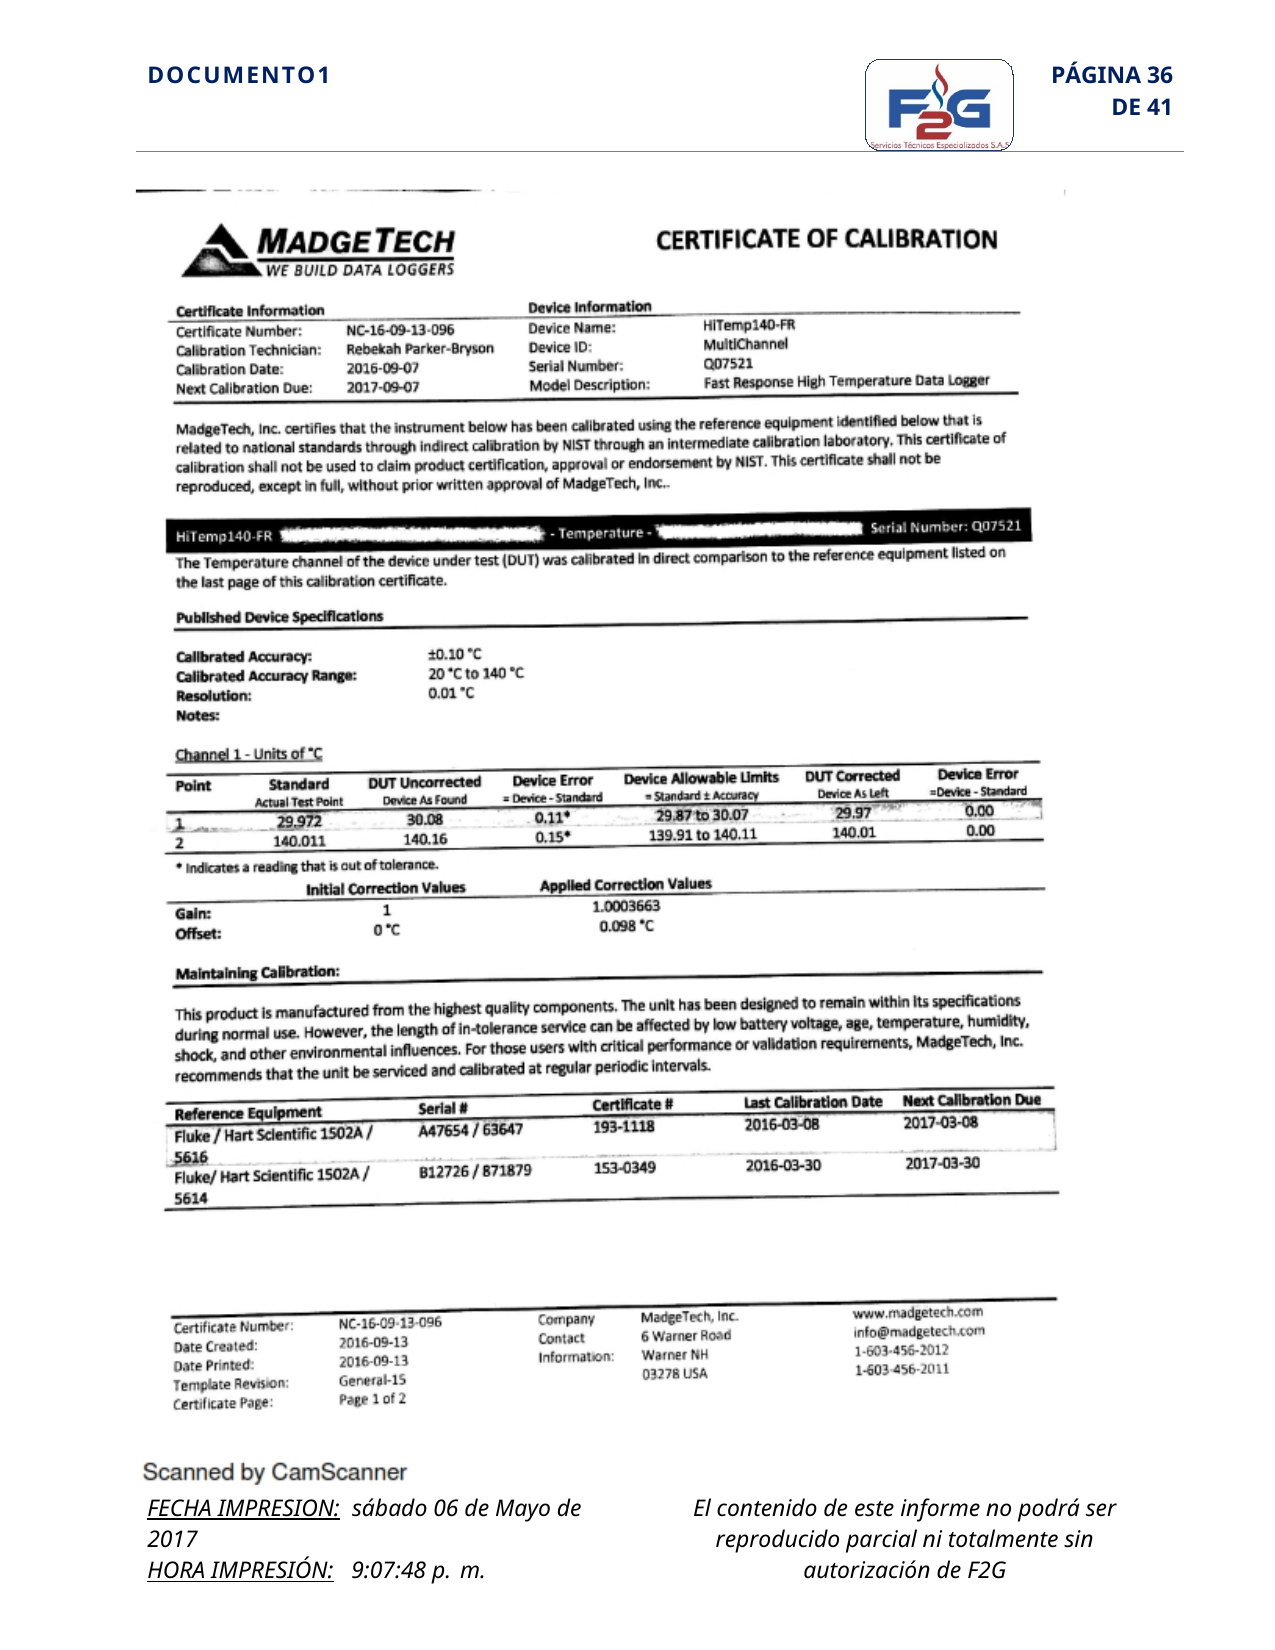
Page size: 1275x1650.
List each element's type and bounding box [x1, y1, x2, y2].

picture [865, 59, 1013, 150]
picture [135, 179, 1066, 1492]
